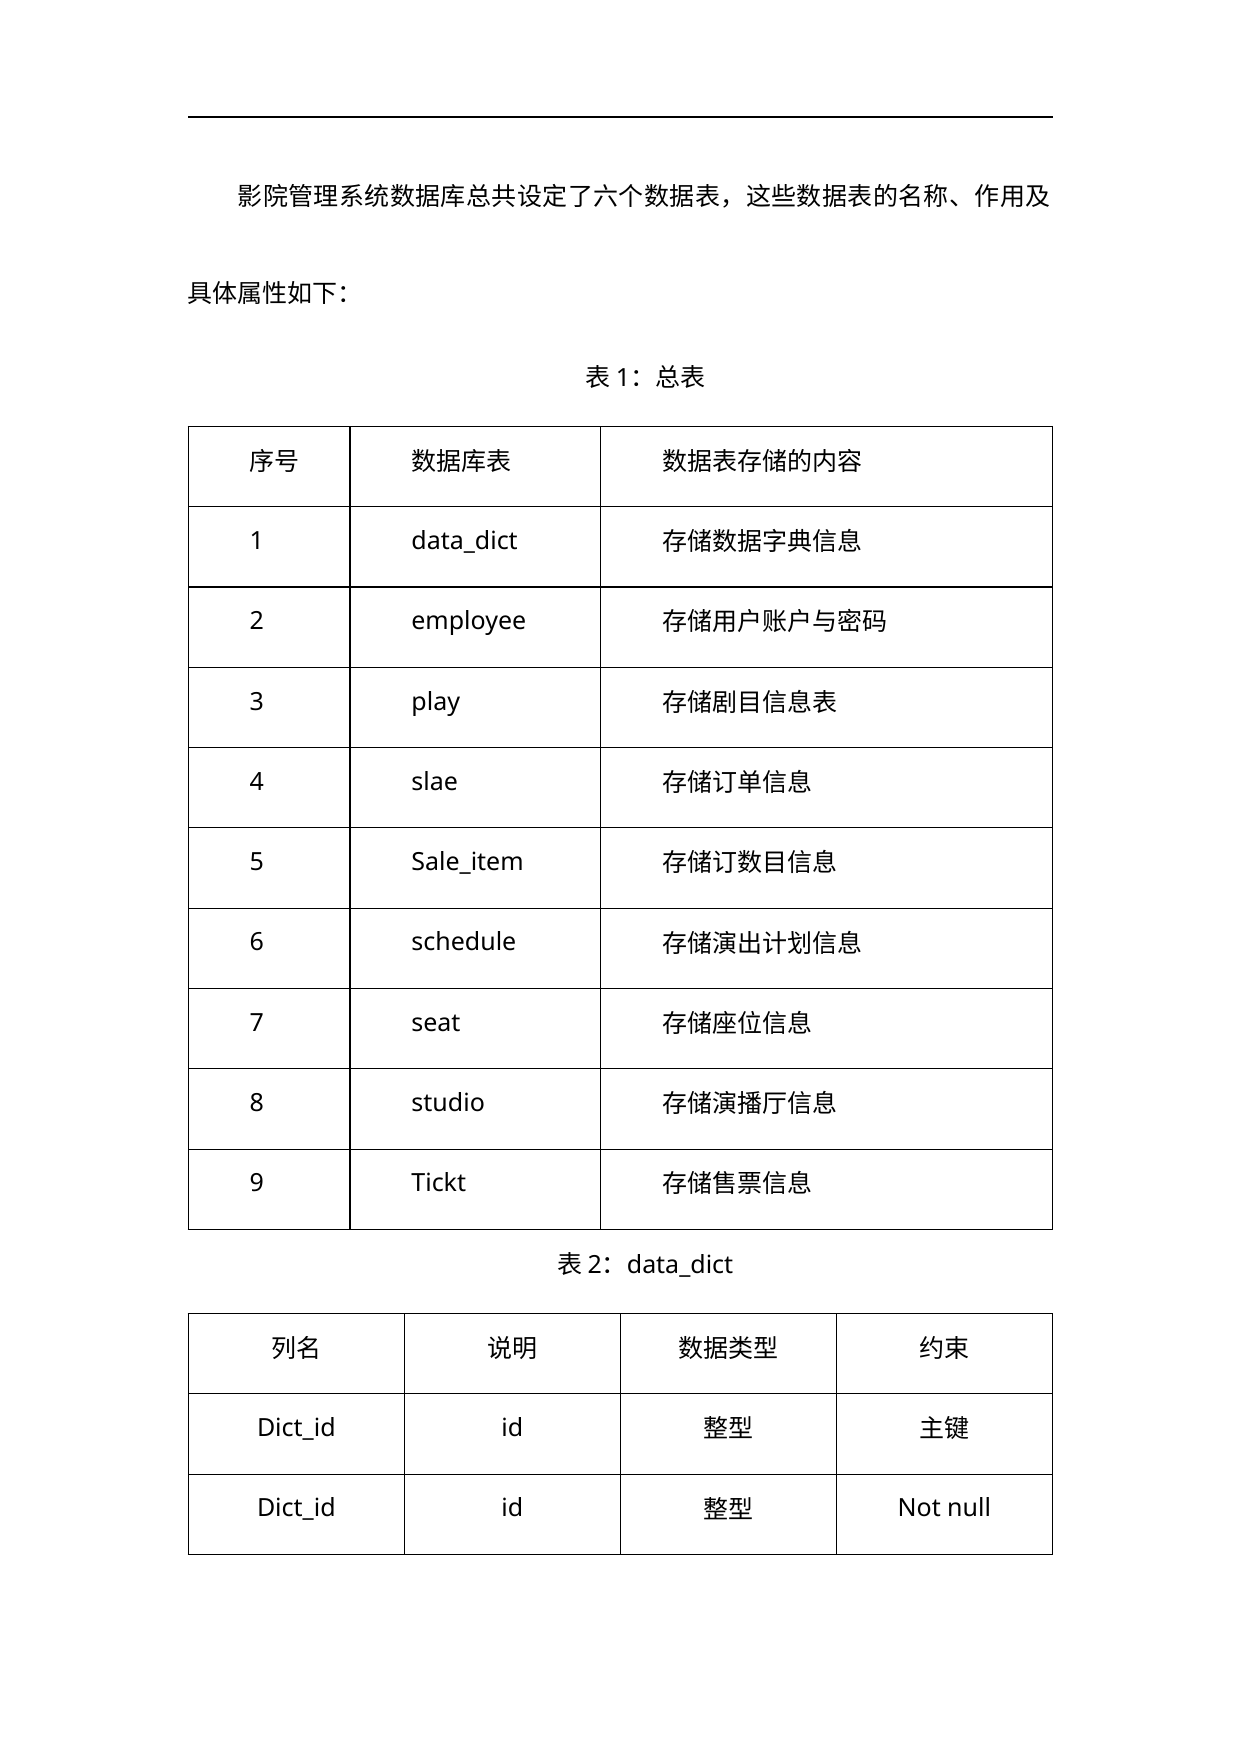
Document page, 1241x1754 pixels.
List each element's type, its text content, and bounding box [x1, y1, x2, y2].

text 影院管理系统数据库总共设定了六个数据表，这些数据表的名称、作用及具体属性如下： [187, 162, 1053, 324]
table_cell 9 [189, 1150, 349, 1229]
table_cell 存储剧目信息表 [601, 668, 1052, 747]
table_cell seat [351, 989, 600, 1068]
table_cell 主键 [837, 1394, 1052, 1474]
table_cell 5 [189, 828, 349, 908]
table_cell schedule [351, 909, 600, 988]
table_cell id [405, 1475, 620, 1554]
table_cell play [351, 668, 600, 747]
table_cell 存储数据字典信息 [601, 507, 1052, 586]
table_cell 整型 [621, 1475, 836, 1554]
table_cell 3 [189, 668, 349, 747]
table_cell 存储售票信息 [601, 1150, 1052, 1229]
table_cell 7 [189, 989, 349, 1068]
text 表2：data_dict [187, 1230, 1053, 1295]
table_header 数据表存储的内容 [601, 427, 1052, 506]
table_header 约束 [837, 1314, 1052, 1393]
table_cell 存储订数目信息 [601, 828, 1052, 908]
table_cell 1 [189, 507, 349, 586]
table_cell 8 [189, 1069, 349, 1148]
table_cell data_dict [351, 507, 600, 586]
table_cell 存储订单信息 [601, 748, 1052, 827]
text 表1：总表 [187, 343, 1053, 408]
table_cell 存储演播厅信息 [601, 1069, 1052, 1148]
table_cell Not null [837, 1475, 1052, 1554]
table_cell 2 [189, 588, 349, 667]
table_header 列名 [189, 1314, 404, 1393]
table_header 数据类型 [621, 1314, 836, 1393]
table_header 数据库表 [351, 427, 600, 506]
table_header 序号 [189, 427, 349, 506]
table_cell 整型 [621, 1394, 836, 1474]
table_cell 存储用户账户与密码 [601, 588, 1052, 667]
table_cell slae [351, 748, 600, 827]
table_cell Sale_item [351, 828, 600, 908]
table_cell id [405, 1394, 620, 1474]
table_cell Dict_id [189, 1475, 404, 1554]
table_cell employee [351, 588, 600, 667]
table_cell studio [351, 1069, 600, 1148]
table_cell 存储座位信息 [601, 989, 1052, 1068]
table_cell 6 [189, 909, 349, 988]
table_cell 4 [189, 748, 349, 827]
table_cell Dict_id [189, 1394, 404, 1474]
table_cell 存储演出计划信息 [601, 909, 1052, 988]
table_cell Tickt [351, 1150, 600, 1229]
table_header 说明 [405, 1314, 620, 1393]
